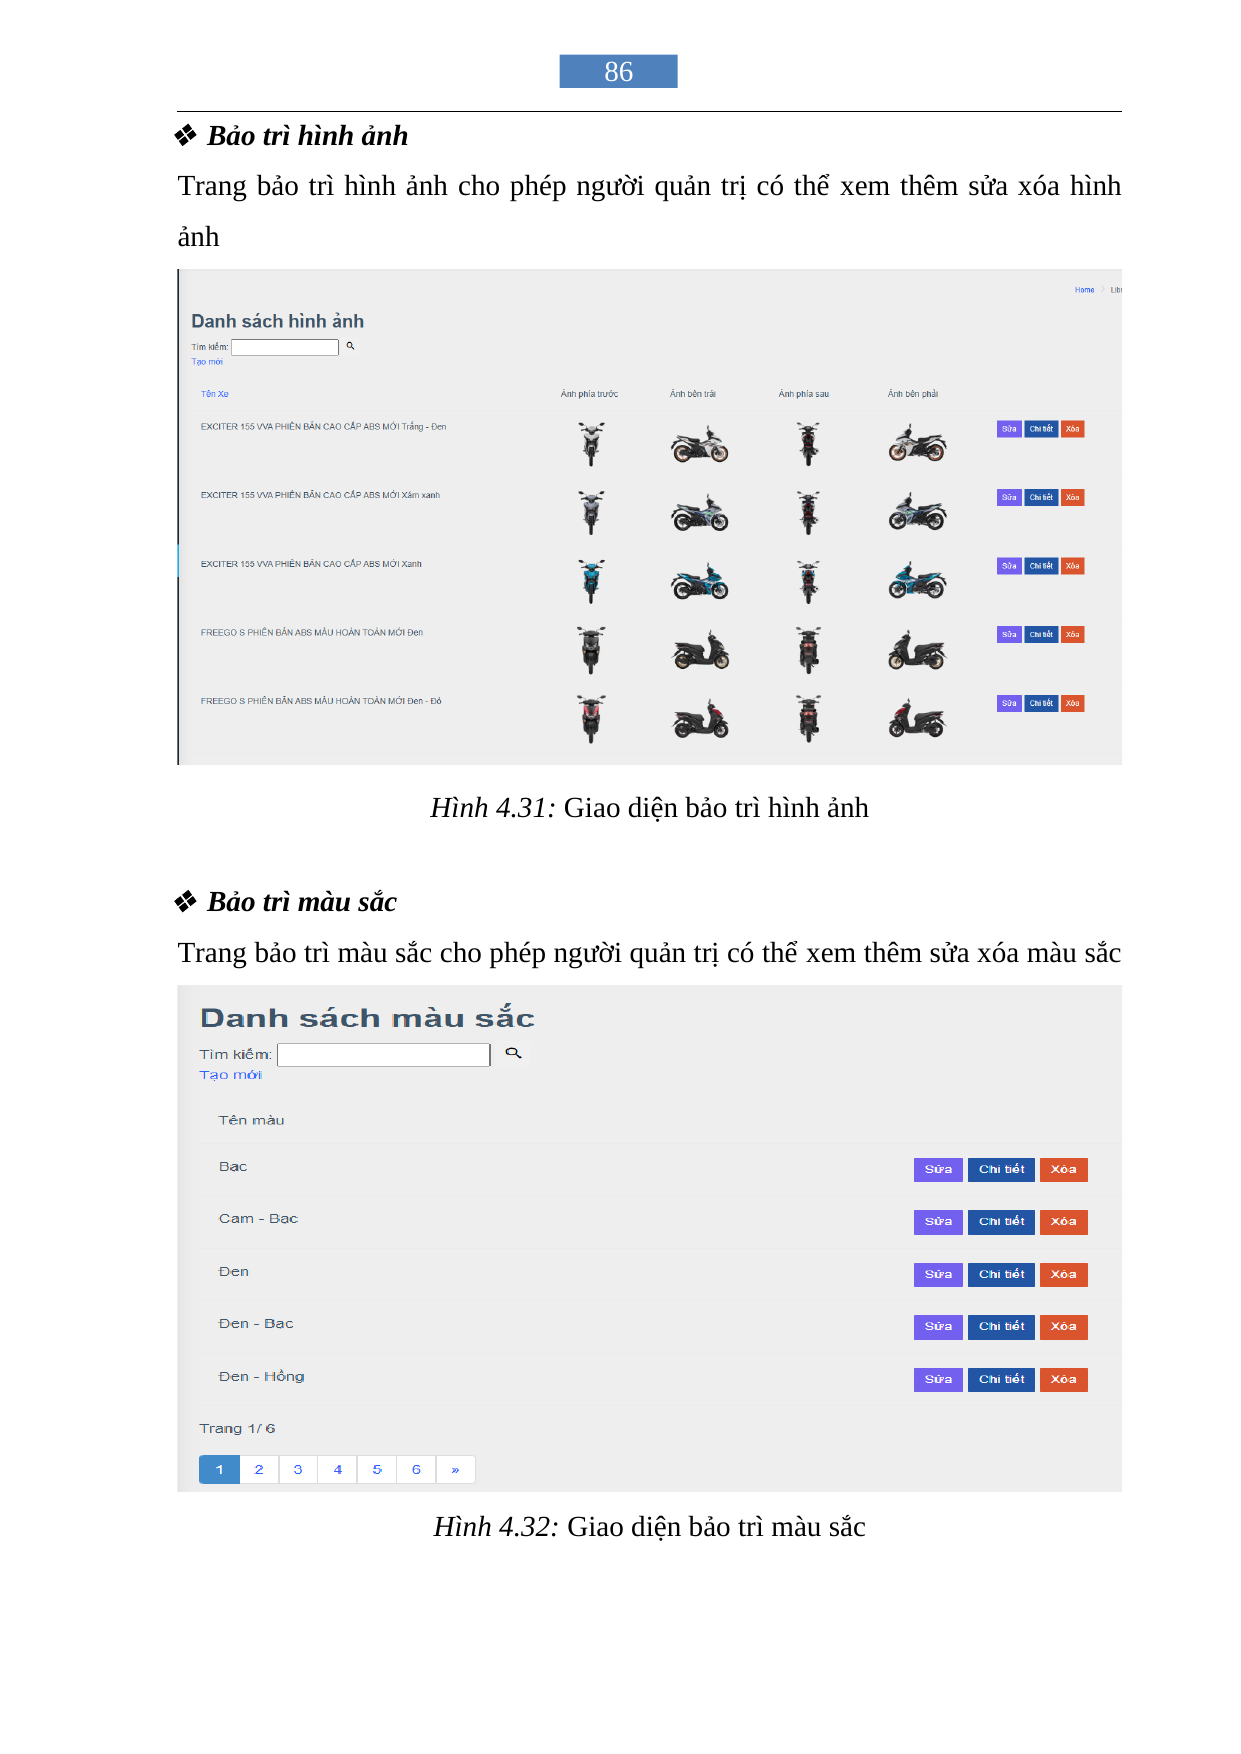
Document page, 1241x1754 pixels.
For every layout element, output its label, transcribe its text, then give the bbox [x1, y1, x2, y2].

text Hình 4.31: Giao diện bảo trì hình ảnh [177, 791, 1122, 824]
list Bảo trì hình ảnh [169, 118, 1122, 152]
text Trang bảo trì hình ảnh cho phép người quản trị có thể xem thêm sửa xóa hình ảnh [177, 168, 1122, 252]
picture [177, 269, 1123, 765]
picture [177, 985, 1123, 1492]
text Hình 4.32: Giao diện bảo trì màu sắc [177, 1509, 1122, 1542]
list Bảo trì màu sắc [169, 884, 1122, 918]
text Trang bảo trì màu sắc cho phép người quản trị có thể xem thêm sửa xóa màu sắc [177, 935, 1122, 985]
